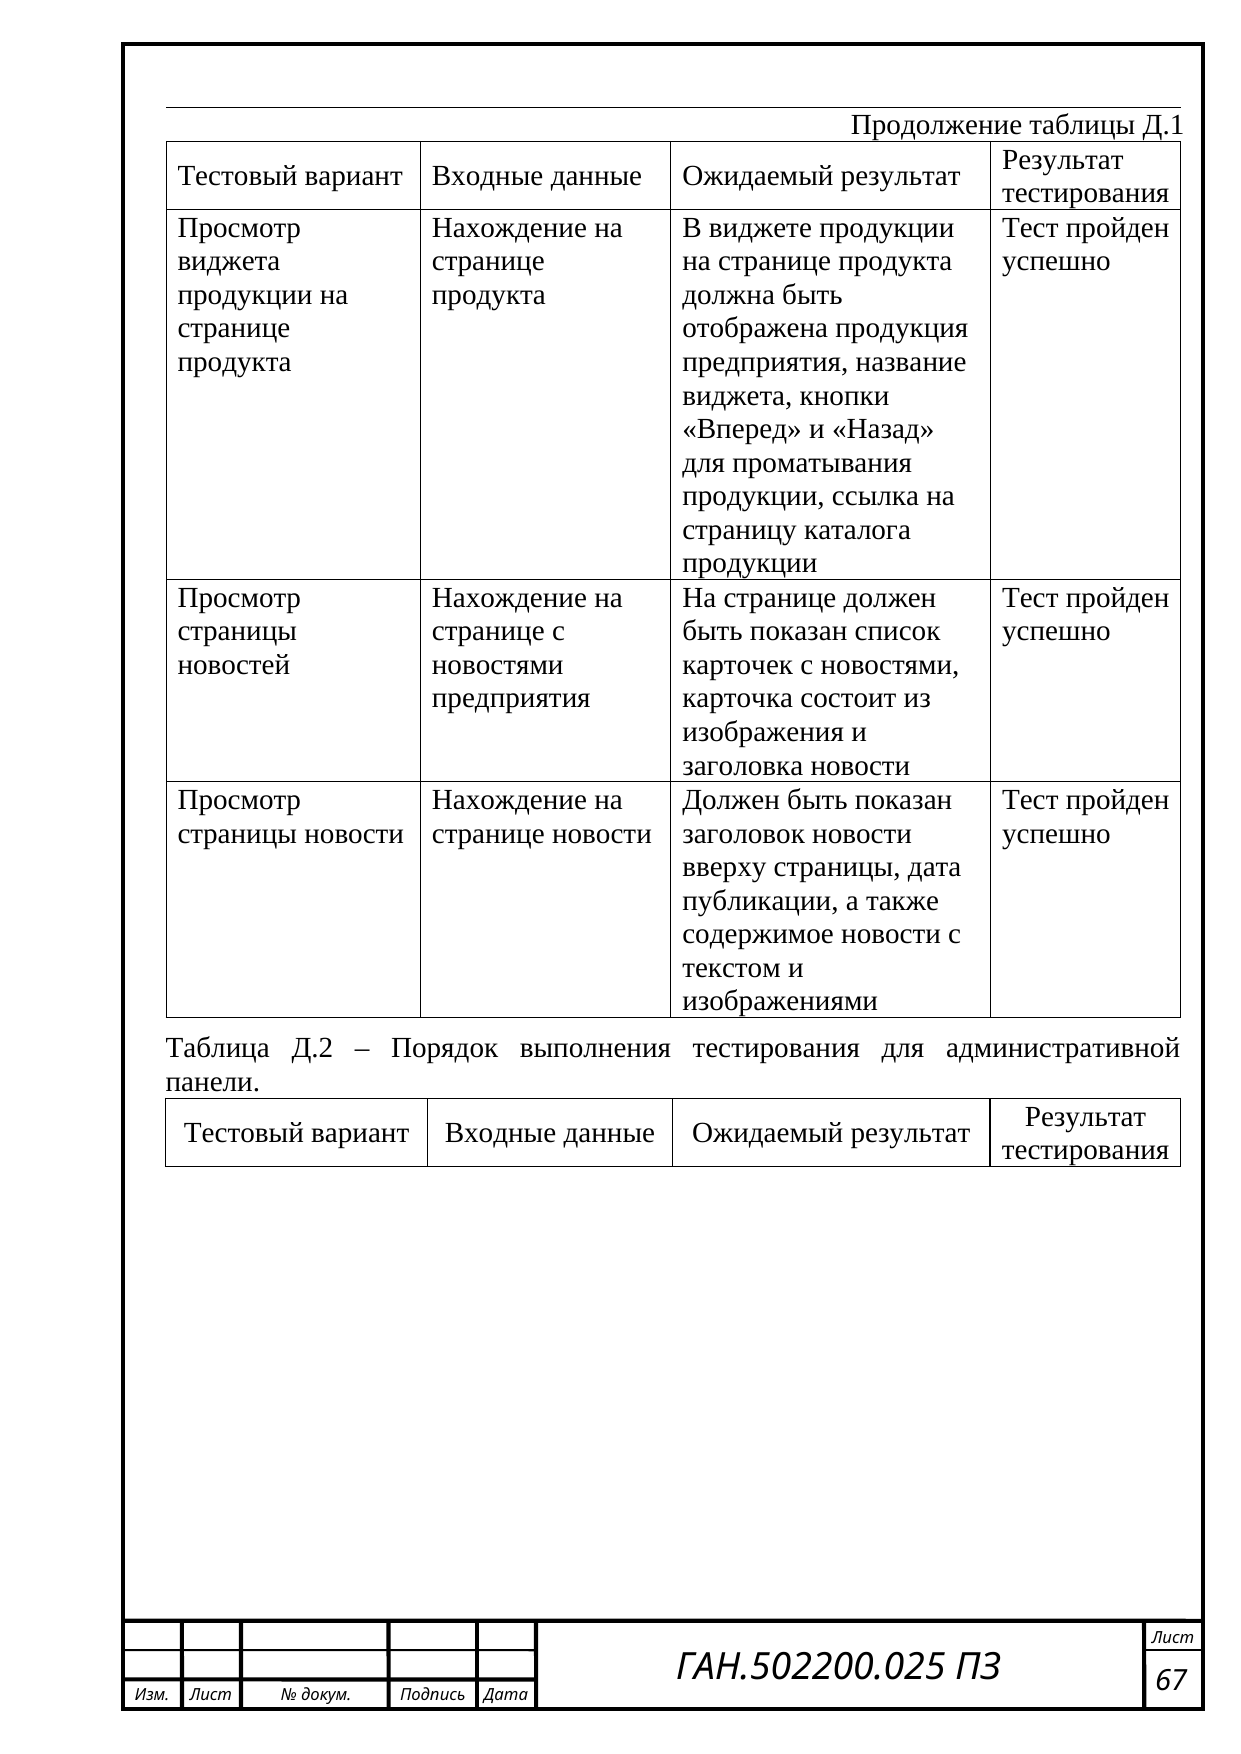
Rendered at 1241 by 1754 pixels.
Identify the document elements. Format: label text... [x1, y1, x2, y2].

table_header Входные данные [428, 1099, 672, 1166]
table_cell Тест пройден успешно [991, 210, 1180, 579]
table_cell Тестовый вариант [167, 142, 420, 209]
table_cell Нахождение на странице с новостями предприятия [421, 580, 670, 781]
text Таблица Д.2 – Порядок выполнения тестирования для административной панели. [165, 1031, 1181, 1098]
table_cell Тест пройден успешно [991, 580, 1180, 781]
table_cell Нахождение на странице продукта [421, 210, 670, 579]
table_cell Тест пройден успешно [991, 782, 1180, 1017]
table_header Тестовый вариант [166, 1099, 427, 1166]
table_cell В виджете продукции на странице продукта должна быть отображена продукция предприятия, название виджета, кнопки «Вперед» и «Назад» для проматывания продукции, ссылка на страницу каталога продукции [671, 210, 990, 579]
table_cell На странице должен быть показан список карточек с новостями, карточка состоит из изображения и заголовка новости [671, 580, 990, 781]
table_cell Просмотр страницы новости [167, 782, 420, 1017]
table_cell Просмотр страницы новостей [167, 580, 420, 781]
table_cell Входные данные [421, 142, 670, 209]
table_cell Результат тестирования [991, 142, 1180, 209]
table_cell Просмотр виджета продукции на странице продукта [167, 210, 420, 579]
table_cell Нахождение на странице новости [421, 782, 670, 1017]
table_cell Ожидаемый результат [671, 142, 990, 209]
table_header Результат тестирования [991, 1099, 1180, 1166]
table_header Ожидаемый результат [673, 1099, 989, 1166]
table_cell Продолжение таблицы Д.1 [166, 108, 1181, 141]
table_cell Должен быть показан заголовок новости вверху страницы, дата публикации, а также содержимое новости с текстом и изображениями [671, 782, 990, 1017]
